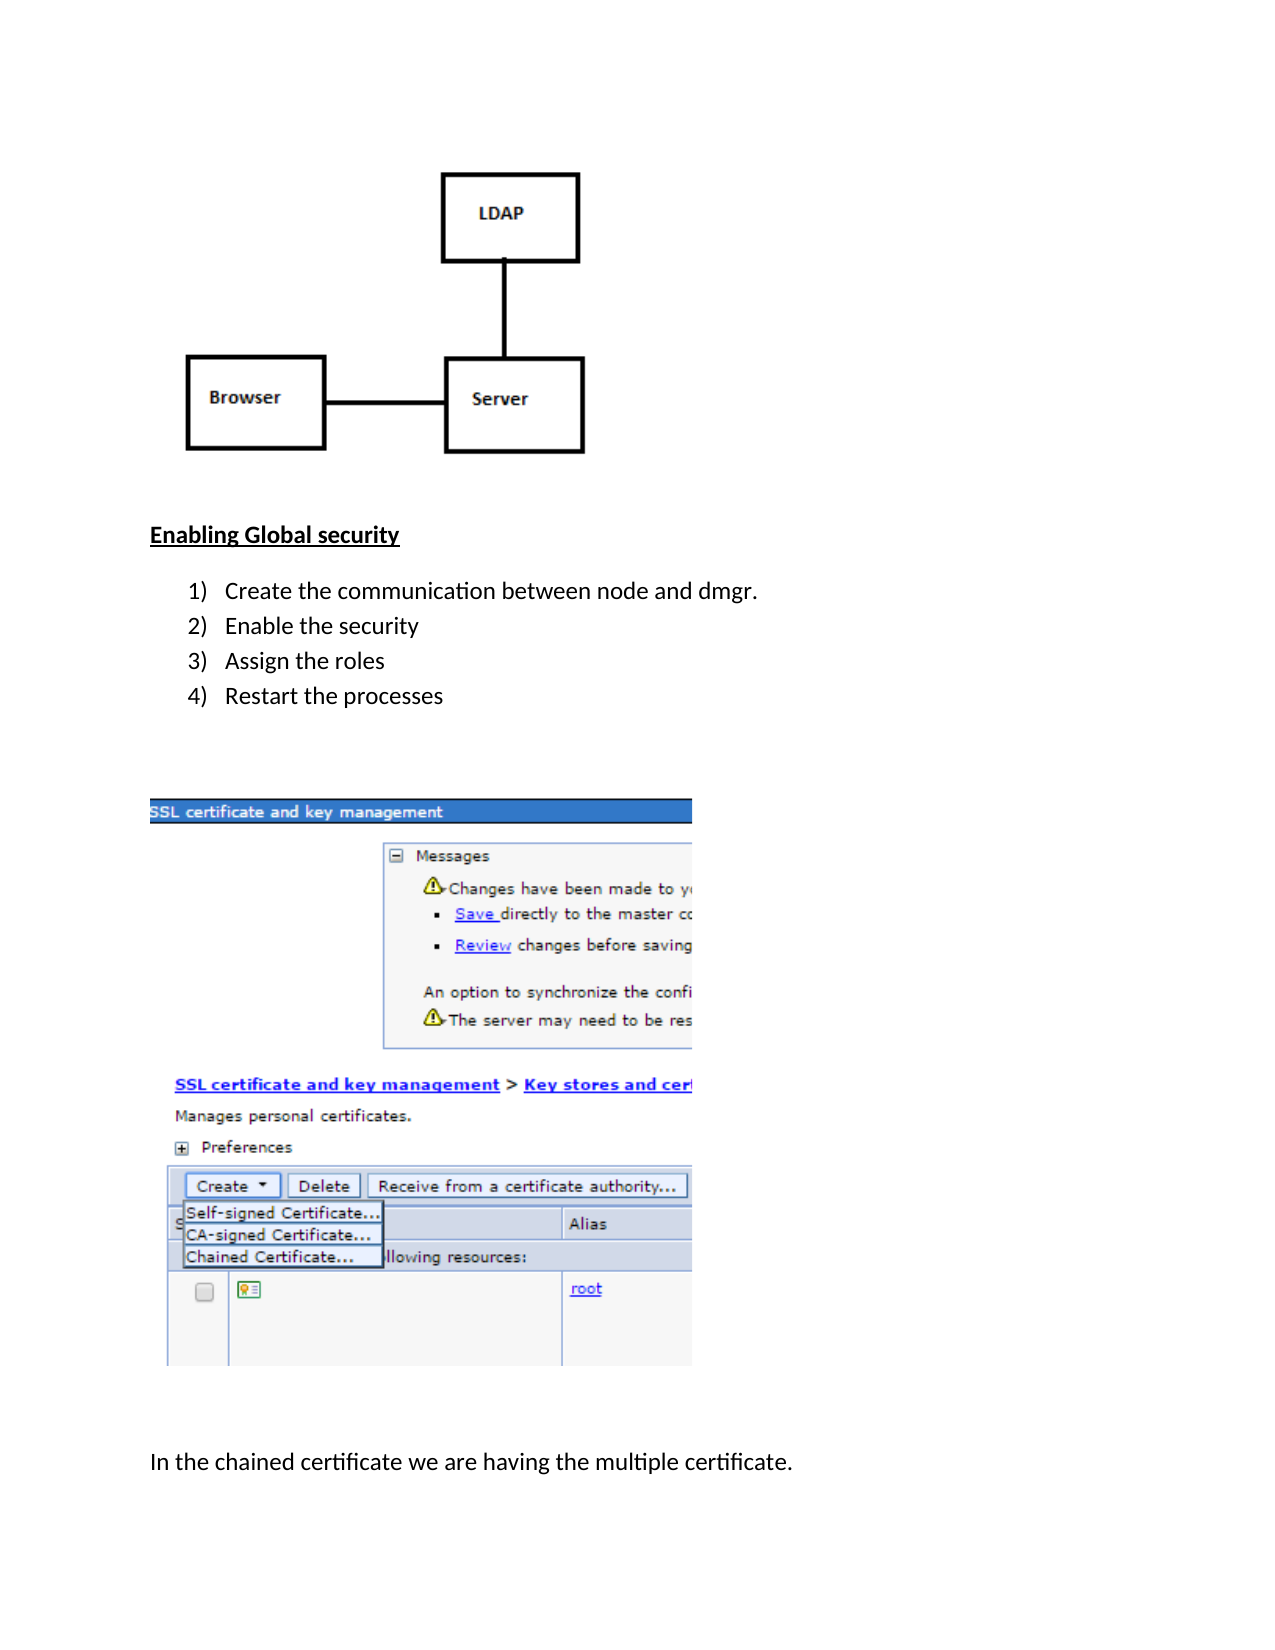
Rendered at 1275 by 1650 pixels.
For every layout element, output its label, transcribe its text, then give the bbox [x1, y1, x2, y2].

list Enable the security [187, 610, 1125, 641]
picture [150, 791, 693, 1366]
text Enabling Global security [150, 519, 1125, 550]
list Create the communication between node and dmgr. [187, 575, 1125, 606]
list Assign the roles [187, 645, 1125, 676]
list Restart the processes [187, 680, 1125, 711]
text In the chained certificate we are having the multiple certificate. [150, 1446, 1125, 1477]
picture [150, 150, 640, 495]
